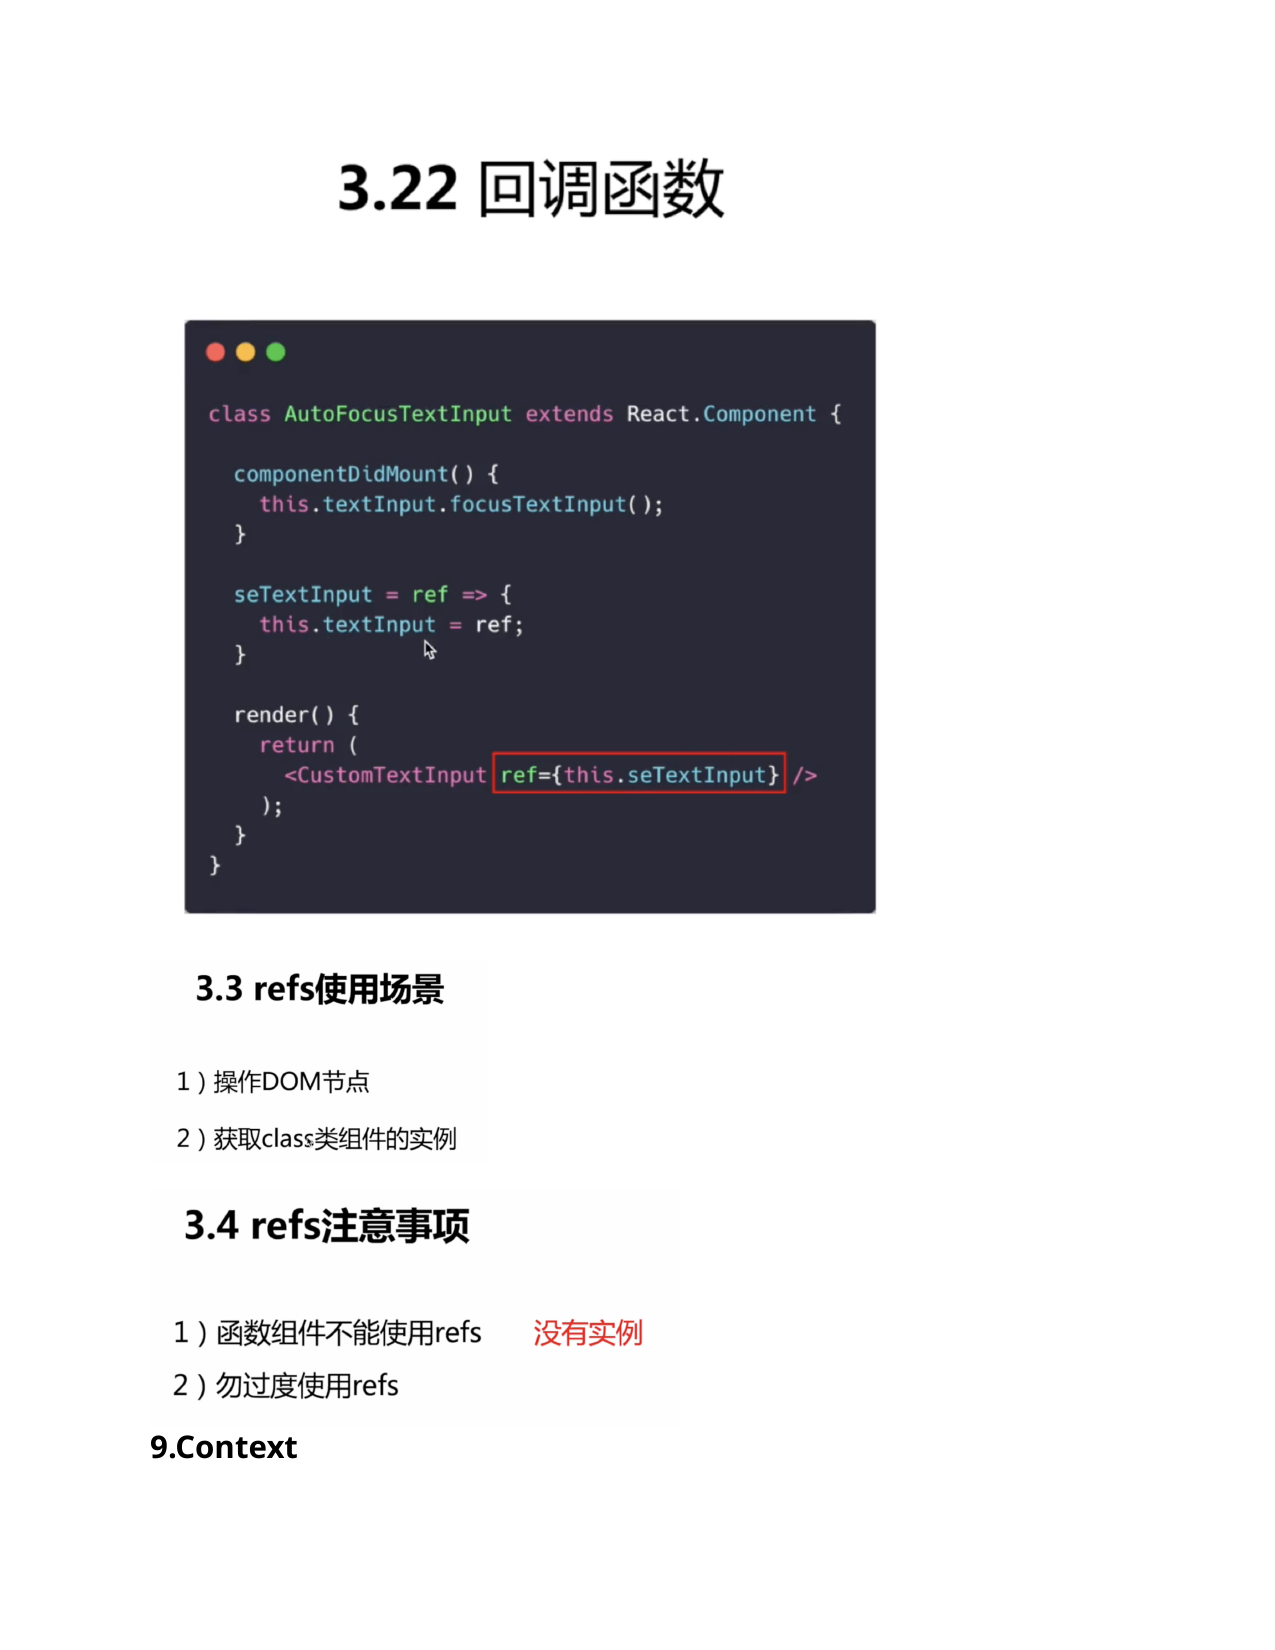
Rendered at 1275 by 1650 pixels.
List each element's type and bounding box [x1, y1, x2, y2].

picture [150, 1190, 682, 1426]
picture [150, 150, 921, 932]
picture [150, 960, 488, 1163]
